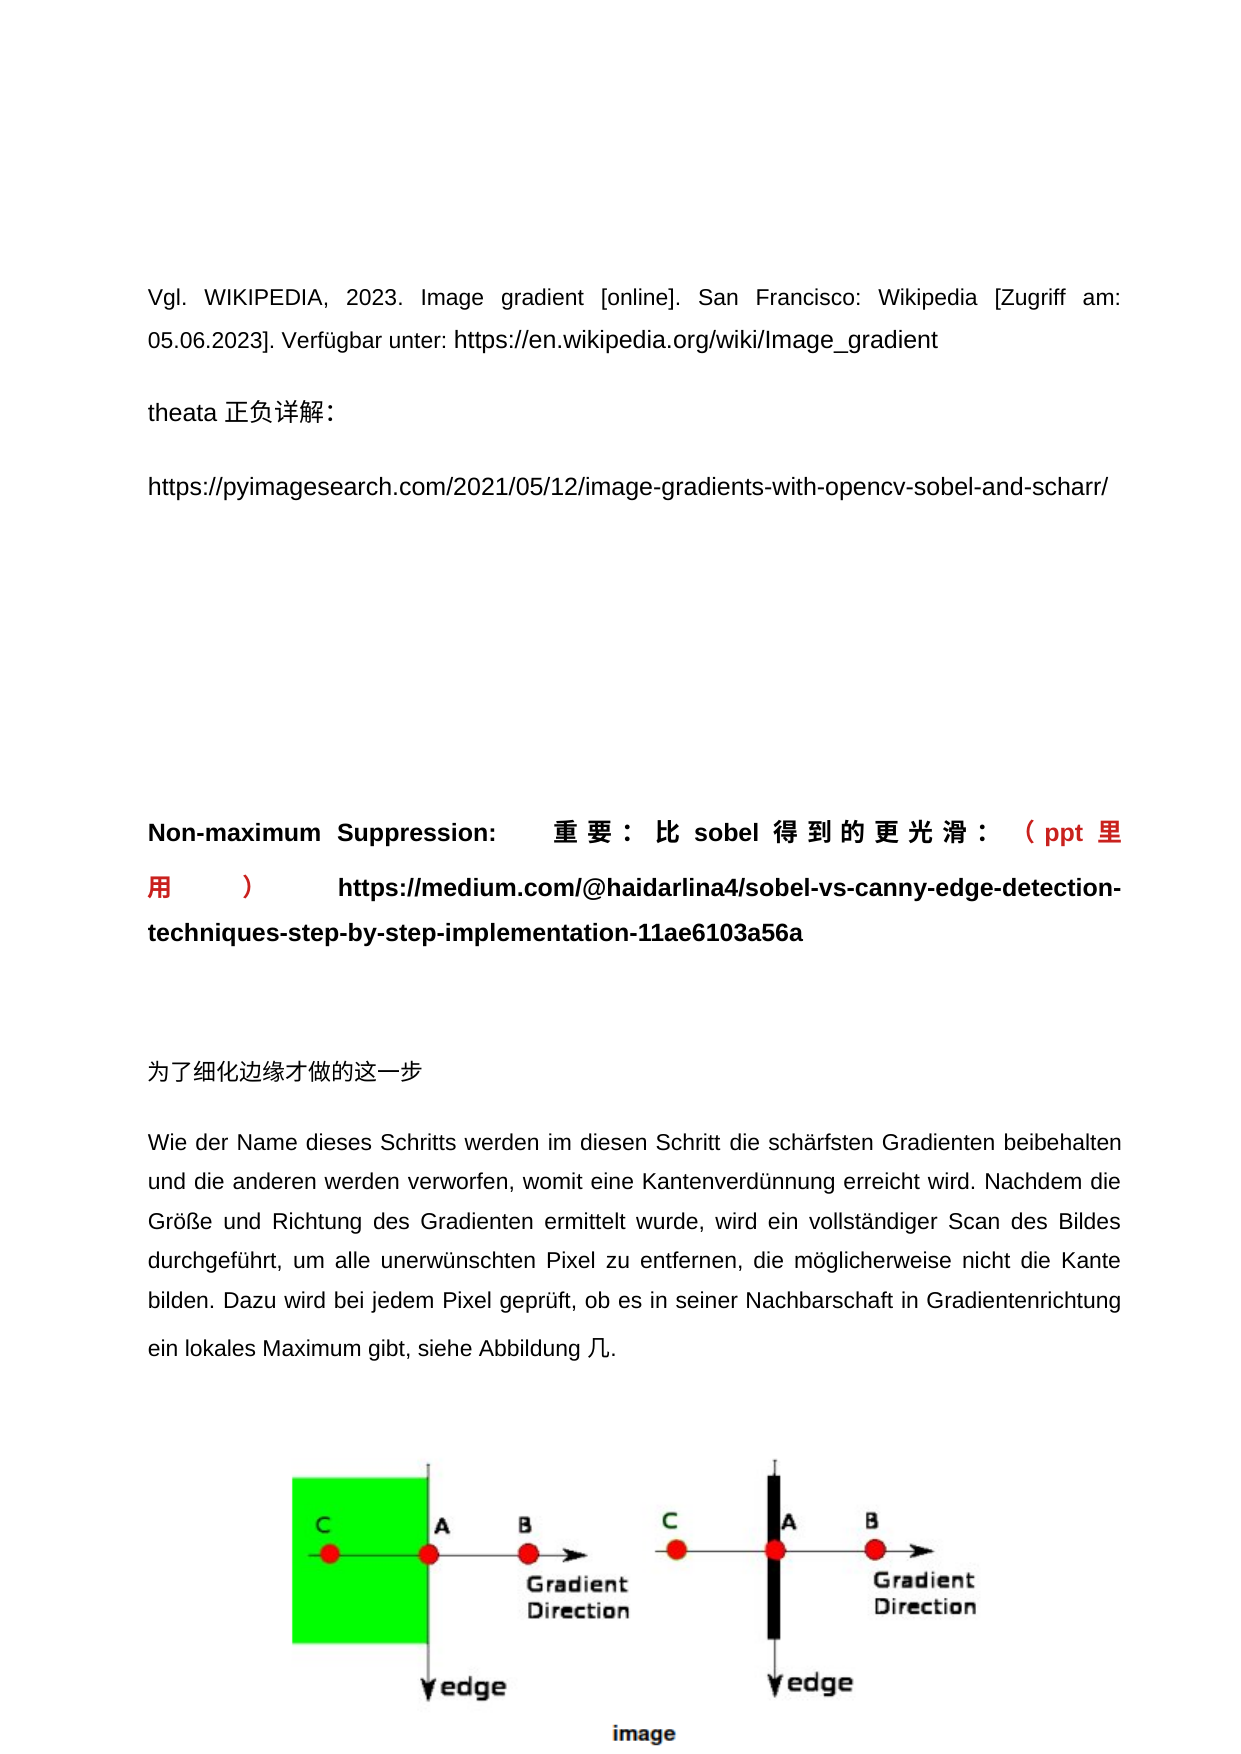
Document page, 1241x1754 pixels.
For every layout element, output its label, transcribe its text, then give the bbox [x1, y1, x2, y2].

text 为了细化边缘才做的这一步 [148, 1054, 1122, 1087]
text Vgl. Wikipedia, 2023. Image gradient [online]. San Francisco: Wikipedia [Zugriff am: 05.06.2023]. Verfügbar unter: https://en.wikipedia.org/wiki/Image_gradient [148, 284, 1122, 353]
picture [269, 1430, 1001, 1754]
text Wie der Name dieses Schritts werden im diesen Schritt die schärfsten Gradienten beibehalten und die anderen werden verworfen, womit eine Kantenverdünnung erreicht wird. Nachdem die Größe und Richtung des Gradienten ermittelt wurde, wird ein vollständiger Scan des Bildes durchgeführt, um alle unerwünschten Pixel zu entfernen, die möglicherweise nicht die Kante bilden. Dazu wird bei jedem Pixel geprüft, ob es in seiner Nachbarschaft in Gradientenrichtung ein lokales Maximum gibt, siehe Abbildung 几. [148, 1129, 1122, 1363]
text Non-maximum Suppression: 重要：比sobel得到的更光滑：（ppt里用）https://medium.com/@haidarlina4/sobel-vs-canny-edge-detection-techniques-step-by-step-implementation-11ae6103a56a [148, 813, 1122, 947]
text theata 正负详解： [148, 393, 1122, 429]
text https://pyimagesearch.com/2021/05/12/image-gradients-with-opencv-sobel-and-scharr/ [148, 472, 1122, 501]
